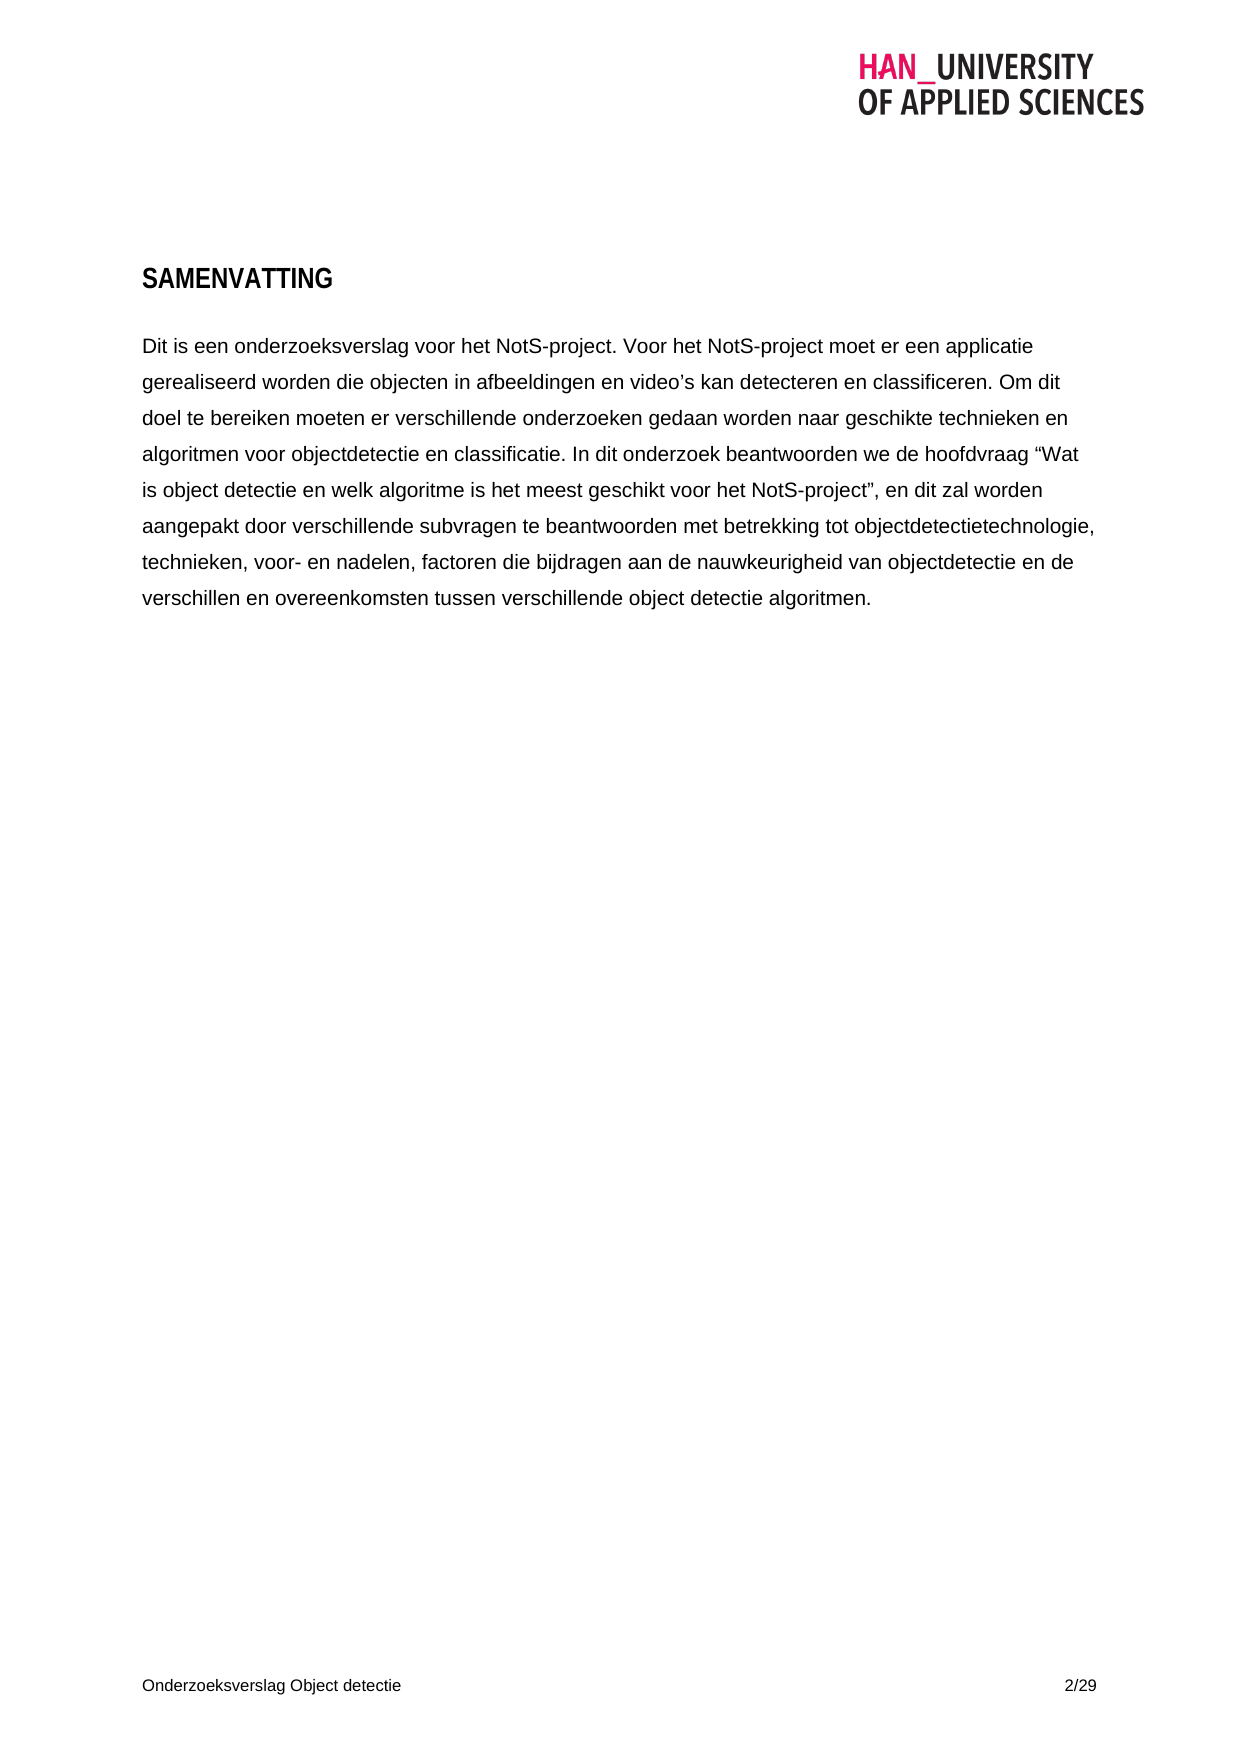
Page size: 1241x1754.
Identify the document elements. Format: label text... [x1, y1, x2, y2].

picture [805, 0, 1198, 169]
text SamenVatting [142, 261, 1098, 295]
text Dit is een onderzoeksverslag voor het NotS-project. Voor het NotS-project moet er een applicatie gerealiseerd worden die objecten in afbeeldingen en video’s kan detecteren en classificeren. Om dit doel te bereiken moeten er verschillende onderzoeken gedaan worden naar geschikte technieken en algoritmen voor objectdetectie en classificatie. In dit onderzoek beantwoorden we de hoofdvraag “Wat is object detectie en welk algoritme is het meest geschikt voor het NotS-project”, en dit zal worden aangepakt door verschillende subvragen te beantwoorden met betrekking tot objectdetectietechnologie, technieken, voor- en nadelen, factoren die bijdragen aan de nauwkeurigheid van objectdetectie en de verschillen en overeenkomsten tussen verschillende object detectie algoritmen. [142, 334, 1098, 609]
